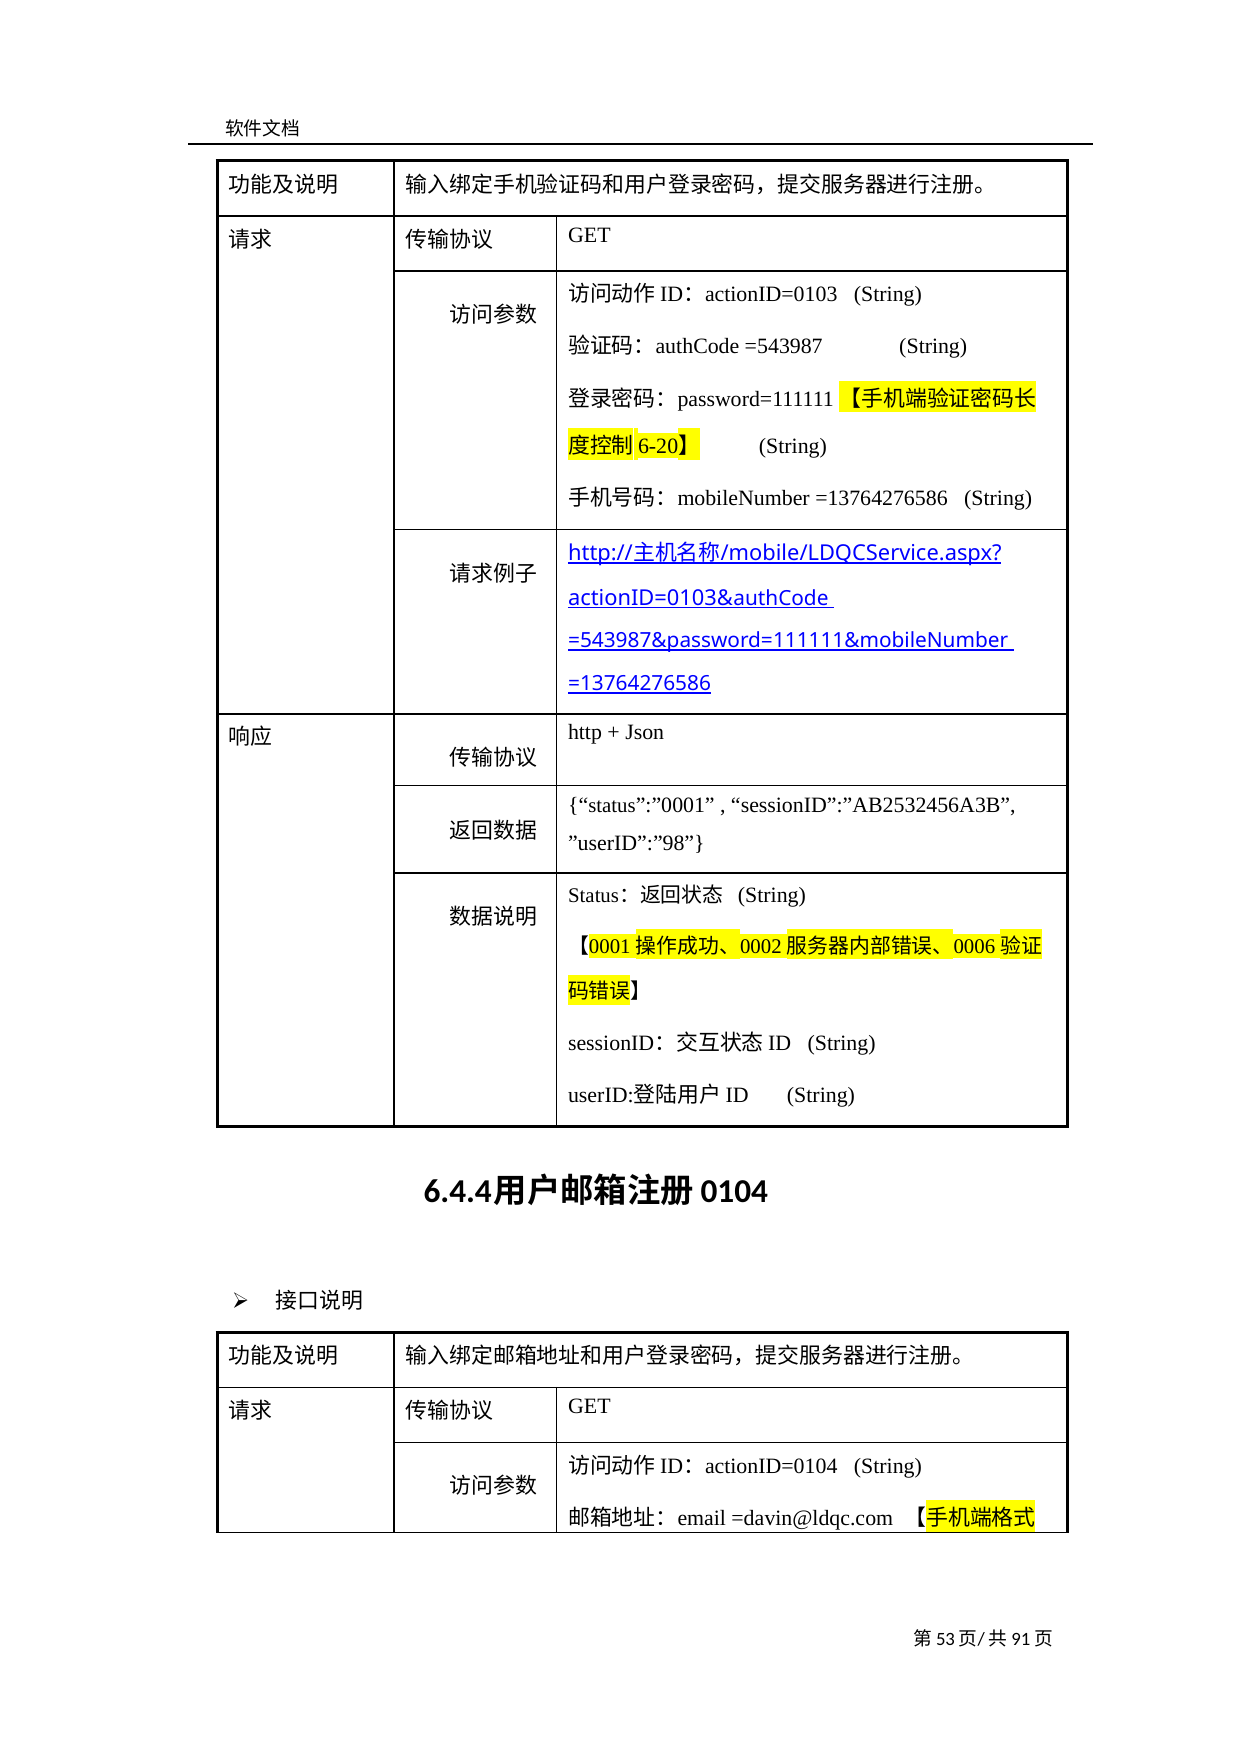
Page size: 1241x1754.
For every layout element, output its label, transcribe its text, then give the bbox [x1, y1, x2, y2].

table_cell Status：返回状态 (String) 【0001 操作成功、0002 服务器内部错误、0006 验证码错误】 sessionID：交互状态ID (String) userID:登陆用户ID (String) [557, 874, 1066, 1125]
table_cell 请求 [219, 1388, 393, 1532]
subtitle 用户邮箱注册0104 [351, 1155, 1093, 1220]
table_cell GET [557, 1388, 1066, 1441]
table_cell http://主机名称/mobile/LDQCService.aspx?actionID=0103&authCode =543987&password=111111&mobileNumber =13764276586 [557, 530, 1066, 713]
table_cell 传输协议 [395, 217, 556, 270]
table_cell 响应 [219, 715, 393, 1125]
list 接口说明 [232, 1282, 1093, 1315]
table_cell GET [557, 217, 1066, 270]
table_cell 数据说明 [395, 874, 556, 1125]
table_cell http + Json [557, 715, 1066, 785]
table_cell 返回数据 [395, 786, 556, 872]
table_header 输入绑定邮箱地址和用户登录密码，提交服务器进行注册。 [395, 1334, 1066, 1387]
table_cell 访问动作ID：actionID=0103 (String) 验证码：authCode =543987 (String) 登录密码：password=111111 【手机端验证密码长度控制6-20】 (String) 手机号码：mobileNumber =13764276586 (String) [557, 272, 1066, 528]
table_cell 请求例子 [395, 530, 556, 713]
table_cell 传输协议 [395, 1388, 556, 1441]
table_cell {“status”:”0001” , “sessionID”:”AB2532456A3B”, ”userID”:”98”} [557, 786, 1066, 872]
table_header 输入绑定手机验证码和用户登录密码，提交服务器进行注册。 [395, 162, 1066, 215]
table_cell 访问参数 [395, 272, 556, 528]
table_header 功能及说明 [219, 1334, 393, 1387]
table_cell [557, 1443, 1066, 1532]
table_cell 访问参数 [395, 1443, 556, 1532]
table_cell 传输协议 [395, 715, 556, 785]
table_header 功能及说明 [219, 162, 393, 215]
table_cell 请求 [219, 217, 393, 713]
